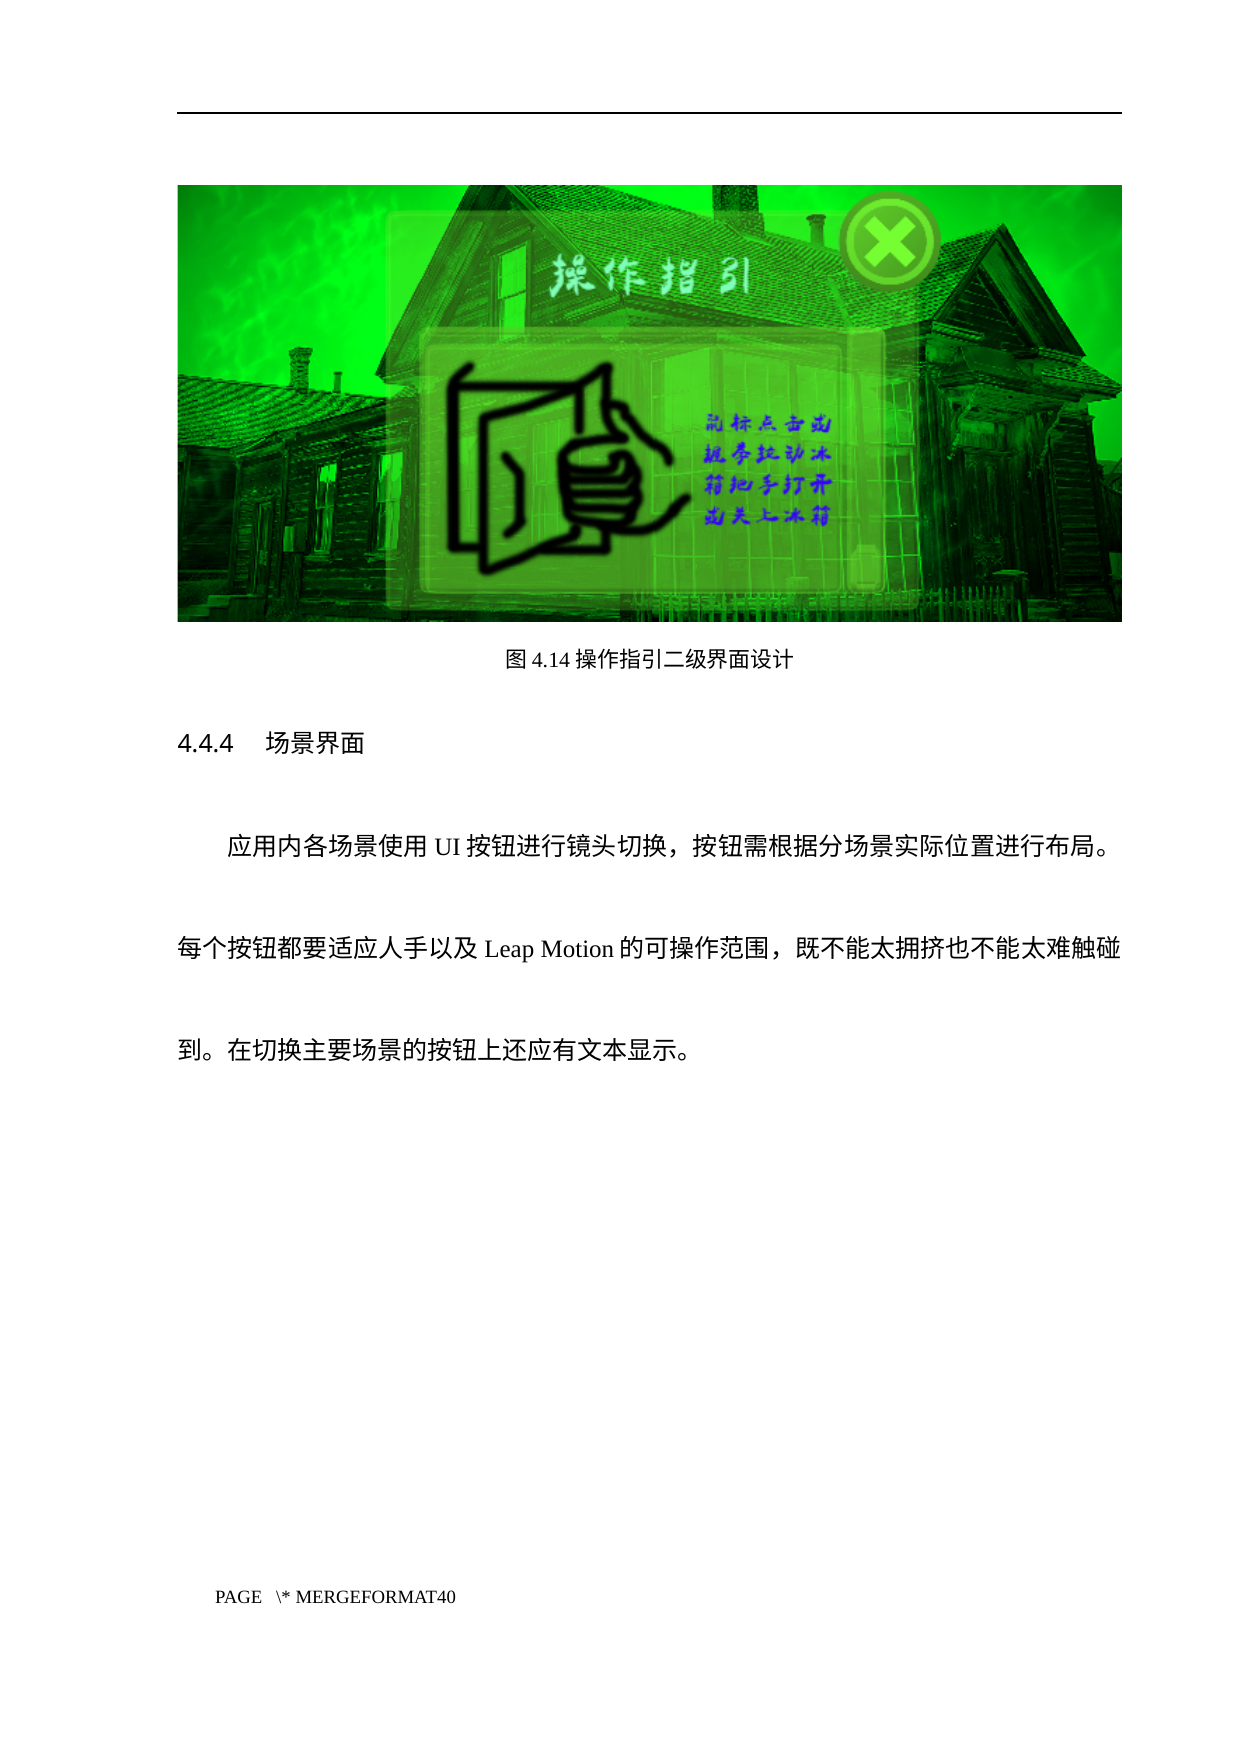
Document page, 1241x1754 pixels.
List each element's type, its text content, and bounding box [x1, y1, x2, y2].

text 应用内各场景使用UI按钮进行镜头切换，按钮需根据分场景实际位置进行布局。每个按钮都要适应人手以及Leap Motion的可操作范围，既不能太拥挤也不能太难触碰到。在切换主要场景的按钮上还应有文本显示。 [177, 811, 1122, 1083]
subtitle 场景界面 [177, 708, 1122, 776]
picture [177, 185, 1122, 622]
text 图4.14 操作指引二级界面设计 [177, 641, 1122, 675]
